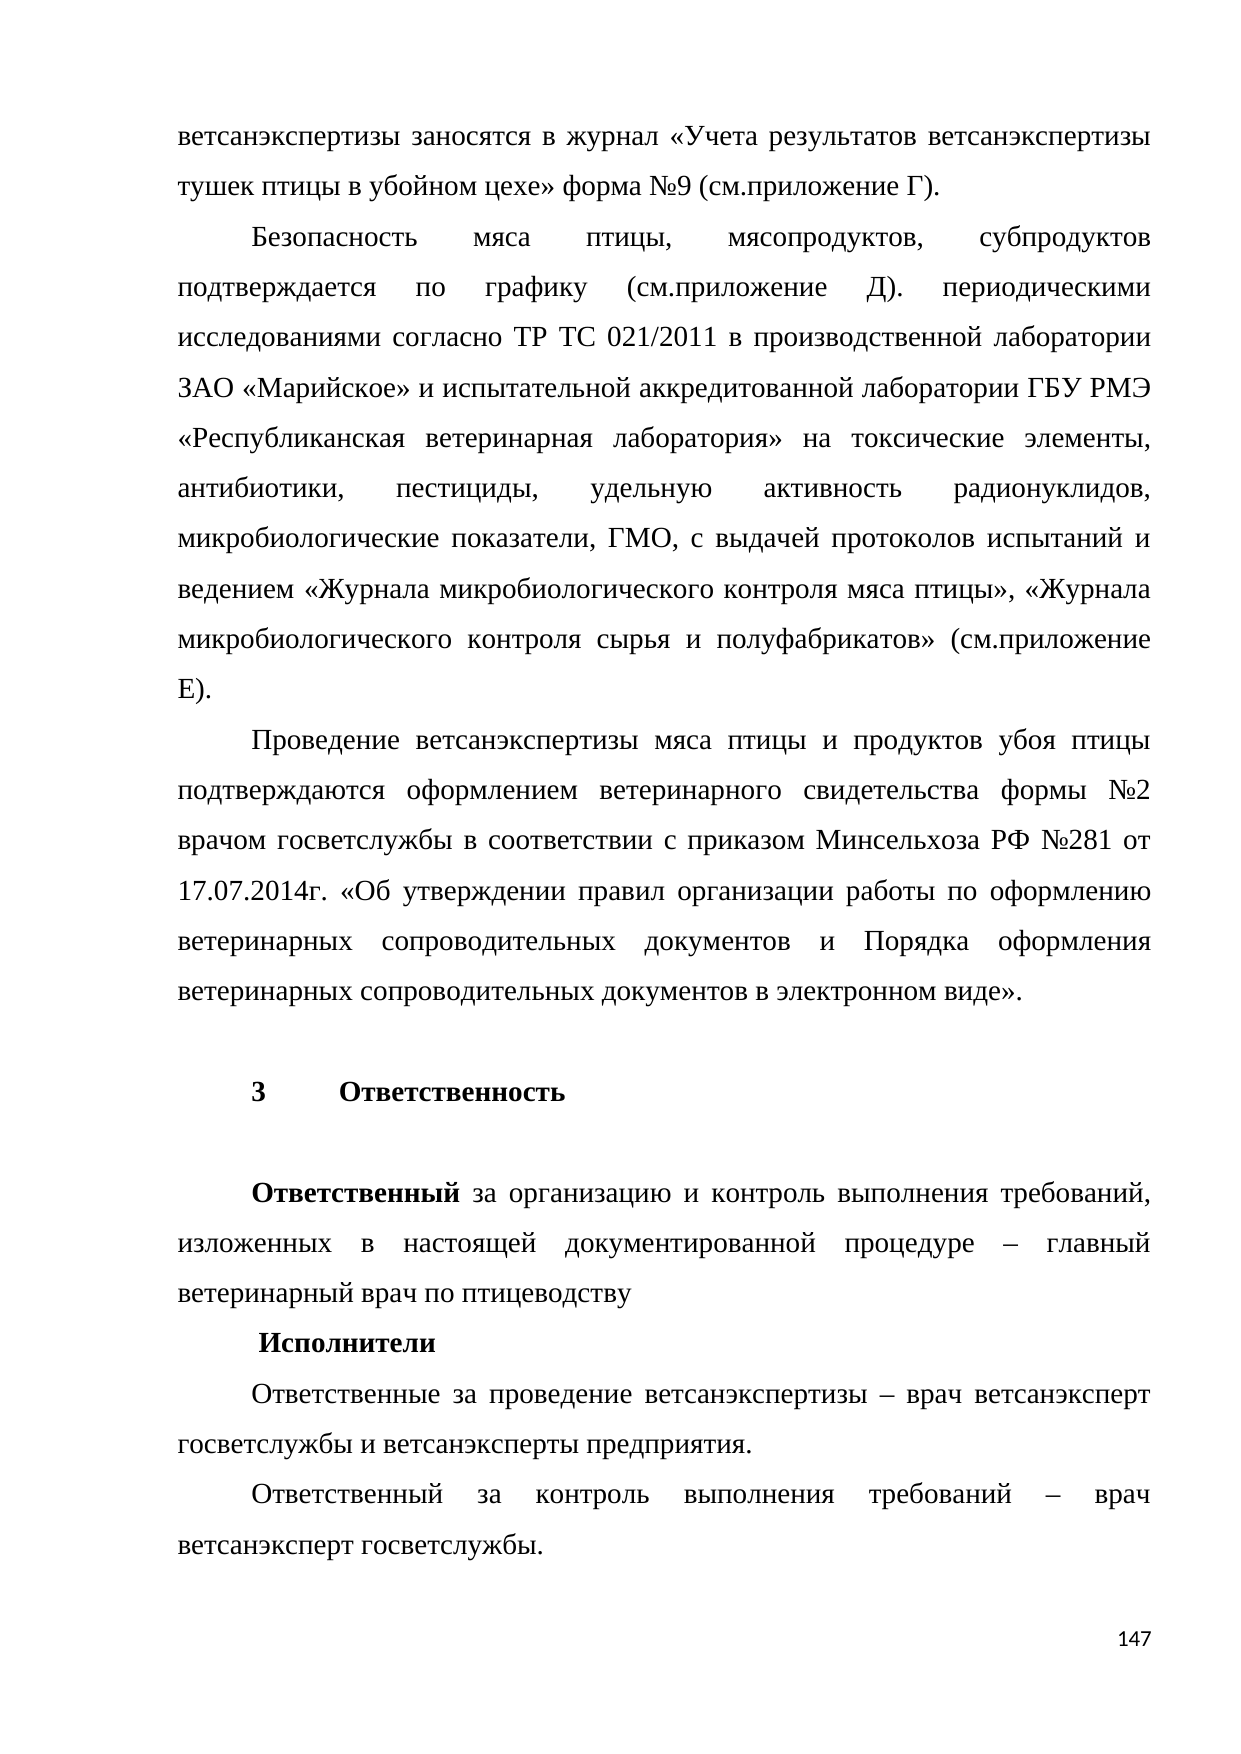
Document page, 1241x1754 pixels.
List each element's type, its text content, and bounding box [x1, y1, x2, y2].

text Ответственные за проведение ветсанэкспертизы – врач ветсанэксперт госветслужбы и ветсанэксперты предприятия. [177, 1376, 1152, 1460]
text Проведение ветсанэкспертизы мяса птицы и продуктов убоя птицы подтверждаются оформлением ветеринарного свидетельства формы №2 врачом госветслужбы в соответствии с приказом Минсельхоза РФ №281 от 17.07.2014г. «Об утверждении правил организации работы по оформлению ветеринарных сопроводительных документов и Порядка оформления ветеринарных сопроводительных документов в электронном виде». [177, 722, 1152, 1007]
text Исполнители [177, 1326, 1152, 1359]
text Ответственный за организацию и контроль выполнения требований, изложенных в настоящей документированной процедуре – главный ветеринарный врач по птицеводству [177, 1175, 1152, 1309]
text 3 Ответственность [177, 1074, 1152, 1108]
text Безопасность мяса птицы, мясопродуктов, субпродуктов подтверждается по графику (см.приложение Д). периодическими исследованиями согласно ТР ТС 021/2011 в производственной лаборатории ЗАО «Марийское» и испытательной аккредитованной лаборатории ГБУ РМЭ «Республиканская ветеринарная лаборатория» на токсические элементы, антибиотики, пестициды, удельную активность радионуклидов, микробиологические показатели, ГМО, с выдачей протоколов испытаний и ведением «Журнала микробиологического контроля мяса птицы», «Журнала микробиологического контроля сырья и полуфабрикатов» (см.приложение Е). [177, 219, 1152, 705]
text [177, 118, 1152, 202]
text Ответственный за контроль выполнения требований – врач ветсанэксперт госветслужбы. [177, 1477, 1152, 1560]
